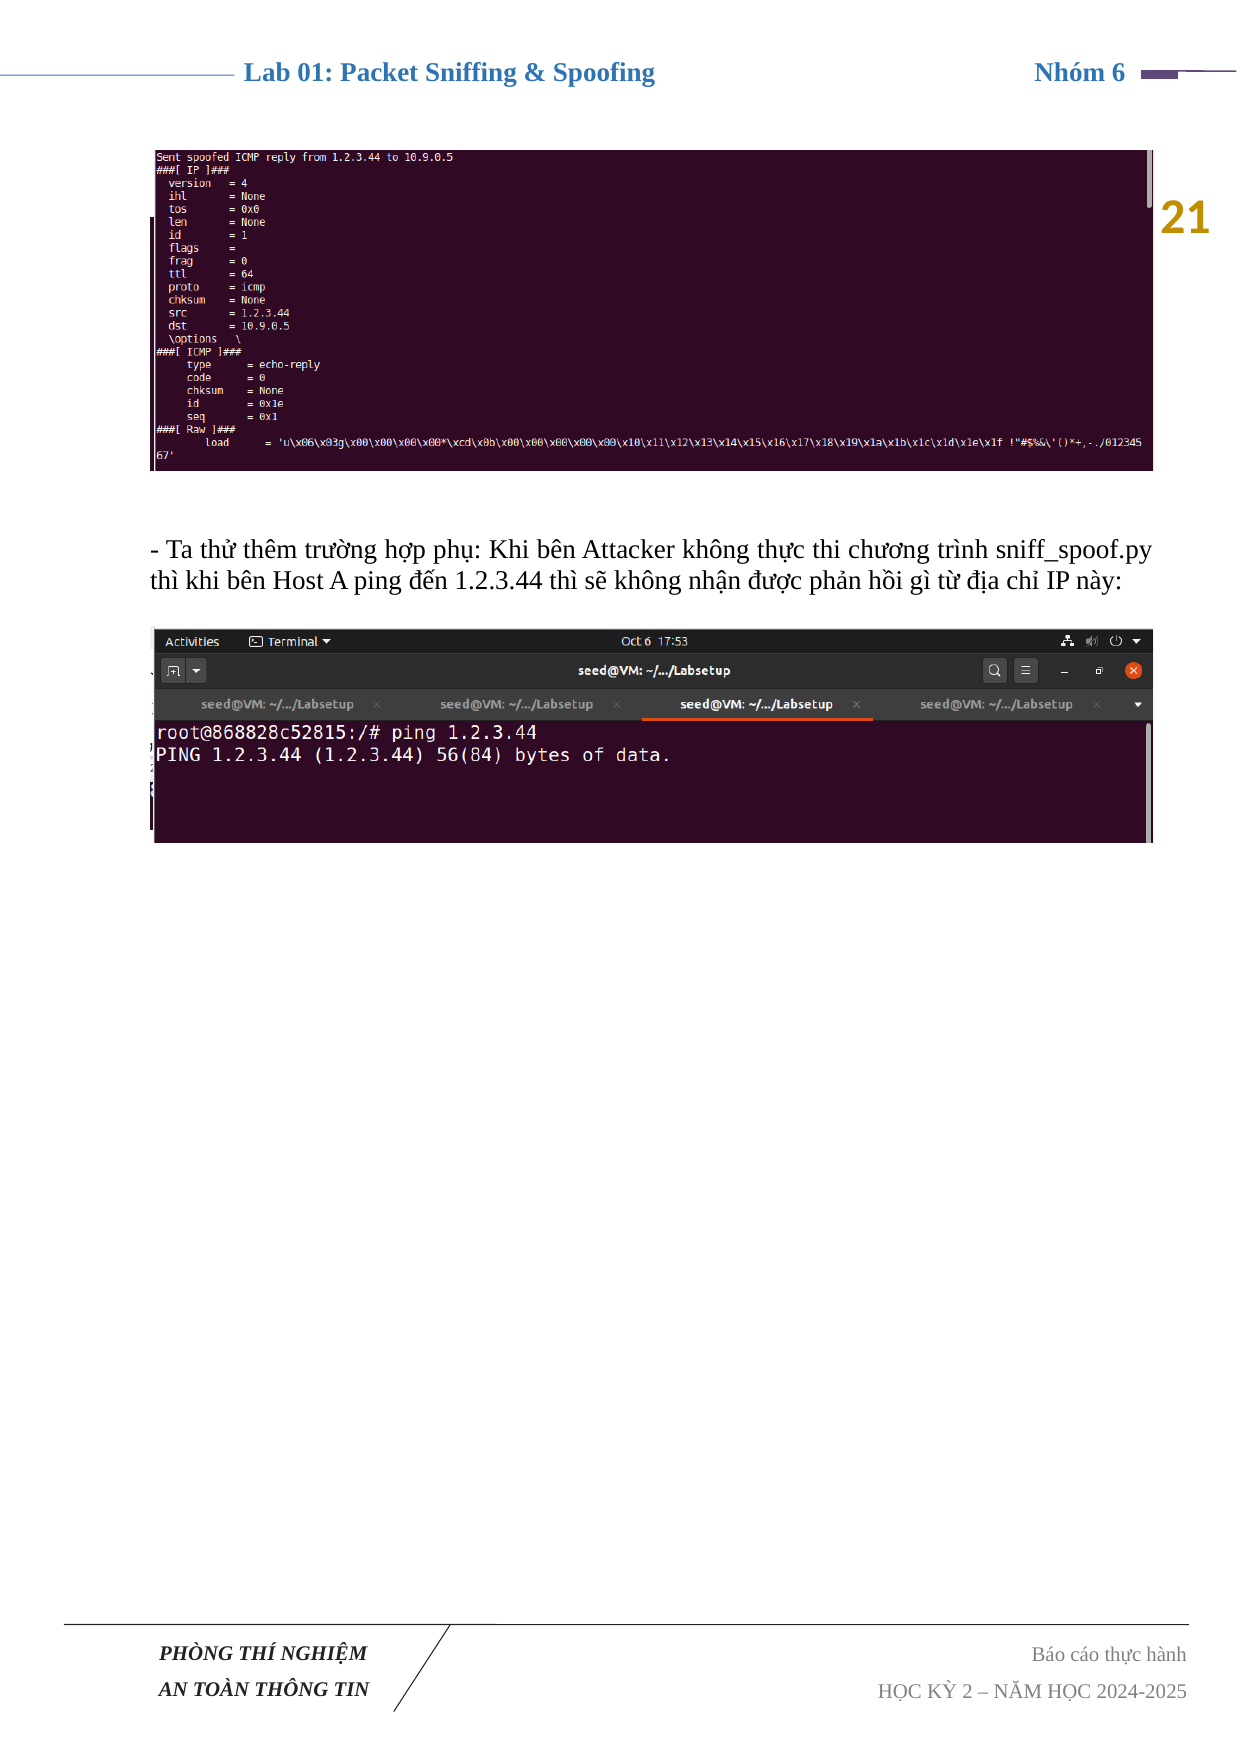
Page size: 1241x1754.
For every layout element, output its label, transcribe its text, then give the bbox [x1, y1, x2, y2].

text - Ta thử thêm trường hợp phụ: Khi bên Attacker không thực thi chương trình sniff_spoof.py thì khi bên Host A ping đến 1.2.3.44 thì sẽ không nhận được phản hồi gì từ địa chỉ IP này: [150, 533, 1153, 595]
picture [150, 150, 1154, 471]
picture [150, 626, 1154, 843]
